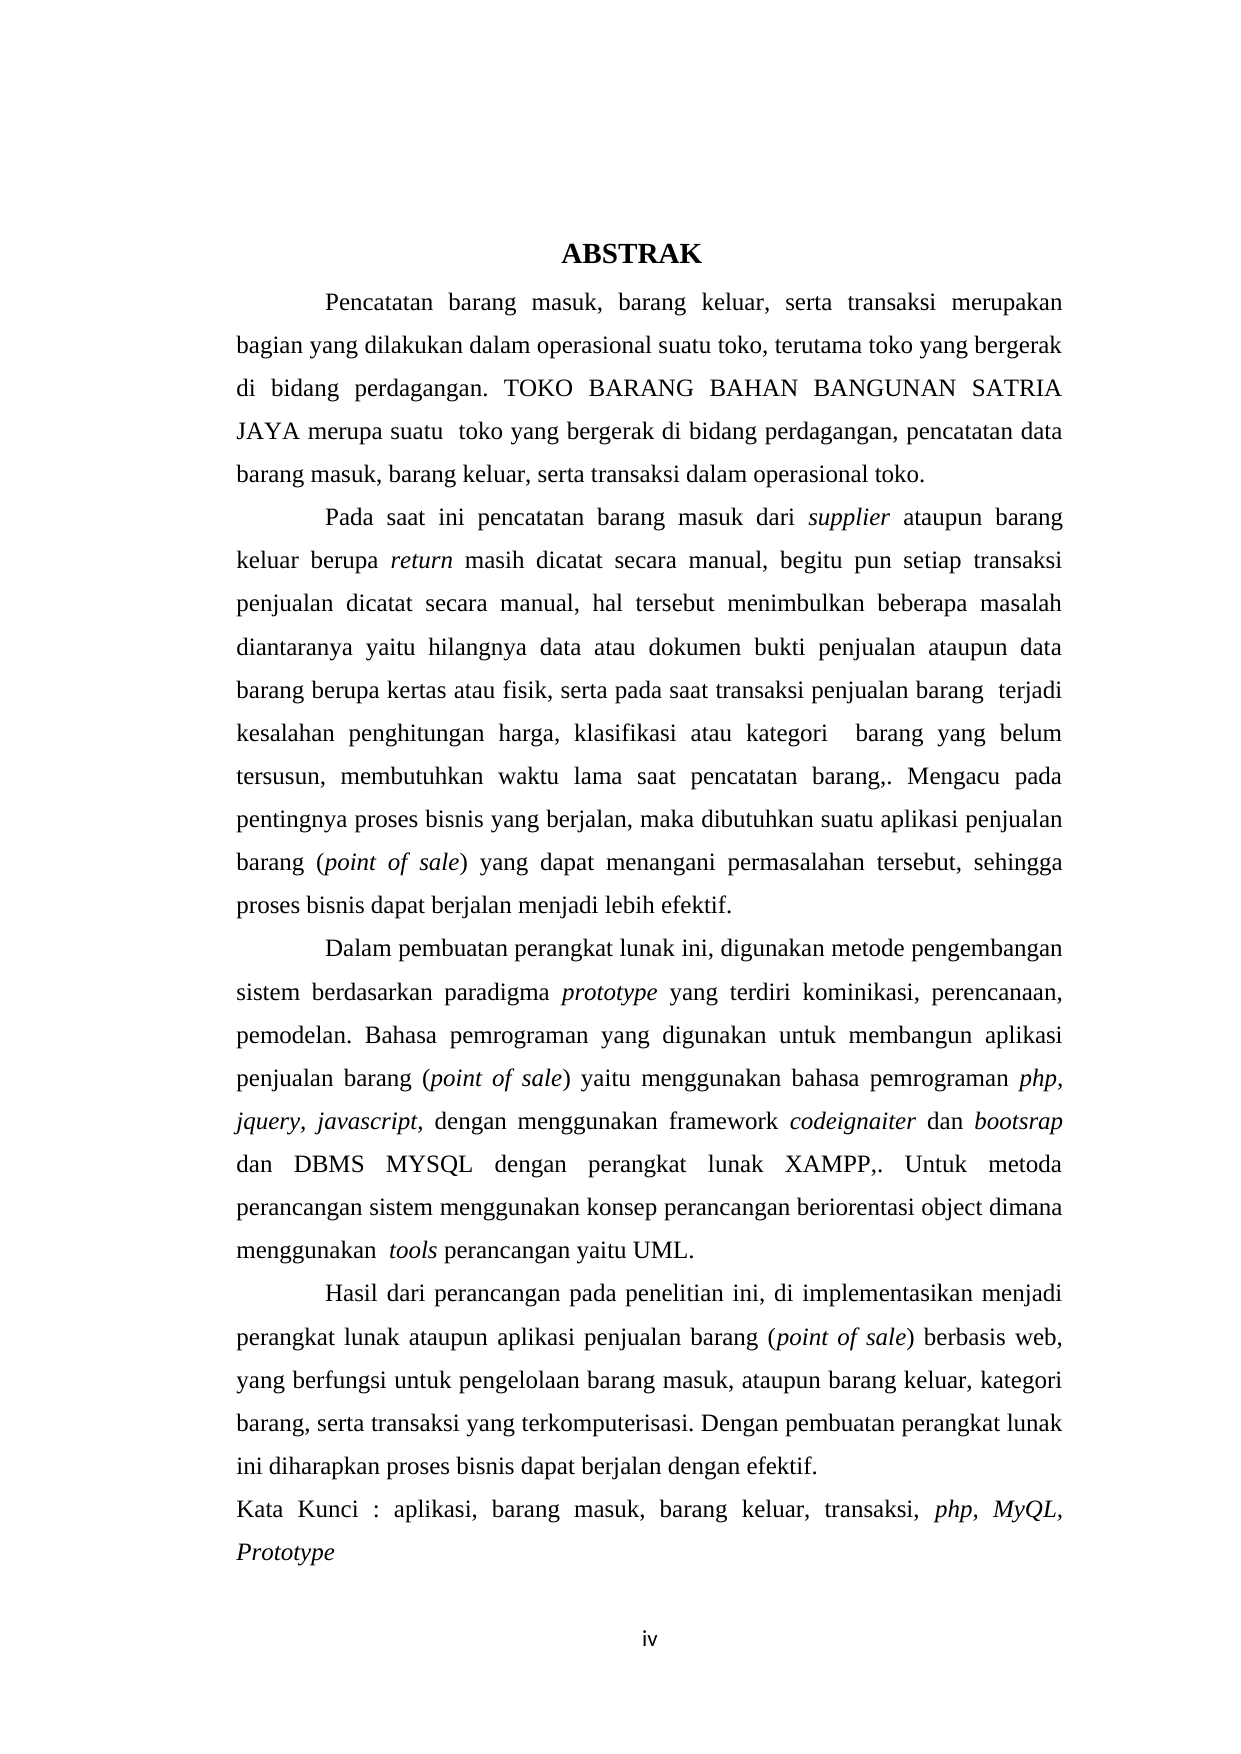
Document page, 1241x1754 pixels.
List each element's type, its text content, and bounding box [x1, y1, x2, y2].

text Dalam pembuatan perangkat lunak ini, digunakan metode pengembangan sistem berdasarkan paradigma prototype yang terdiri kominikasi, perencanaan, pemodelan. Bahasa pemrograman yang digunakan untuk membangun aplikasi penjualan barang (point of sale) yaitu menggunakan bahasa pemrograman php, jquery, javascript, dengan menggunakan framework codeignaiter dan bootsrap dan DBMS MYSQL dengan perangkat lunak XAMPP,. Untuk metoda perancangan sistem menggunakan konsep perancangan beriorentasi object dimana menggunakan tools perancangan yaitu UML. [236, 933, 1063, 1264]
subtitle ABSTRAK [236, 236, 1063, 270]
text Pencatatan barang masuk, barang keluar, serta transaksi merupakan bagian yang dilakukan dalam operasional suatu toko, terutama toko yang bergerak di bidang perdagangan. TOKO BARANG BAHAN BANGUNAN SATRIA JAYA merupa suatu toko yang bergerak di bidang perdagangan, pencatatan data barang masuk, barang keluar, serta transaksi dalam operasional toko. [236, 287, 1063, 488]
text Hasil dari perancangan pada penelitian ini, di implementasikan menjadi perangkat lunak ataupun aplikasi penjualan barang (point of sale) berbasis web, yang berfungsi untuk pengelolaan barang masuk, ataupun barang keluar, kategori barang, serta transaksi yang terkomputerisasi. Dengan pembuatan perangkat lunak ini diharapkan proses bisnis dapat berjalan dengan efektif. [236, 1278, 1063, 1480]
text Kata Kunci : aplikasi, barang masuk, barang keluar, transaksi, php, MyQL, Prototype [236, 1494, 1063, 1566]
text Pada saat ini pencatatan barang masuk dari supplier ataupun barang keluar berupa return masih dicatat secara manual, begitu pun setiap transaksi penjualan dicatat secara manual, hal tersebut menimbulkan beberapa masalah diantaranya yaitu hilangnya data atau dokumen bukti penjualan ataupun data barang berupa kertas atau fisik, serta pada saat transaksi penjualan barang terjadi kesalahan penghitungan harga, klasifikasi atau kategori barang yang belum tersusun, membutuhkan waktu lama saat pencatatan barang,. Mengacu pada pentingnya proses bisnis yang berjalan, maka dibutuhkan suatu aplikasi penjualan barang (point of sale) yang dapat menangani permasalahan tersebut, sehingga proses bisnis dapat berjalan menjadi lebih efektif. [236, 502, 1063, 919]
